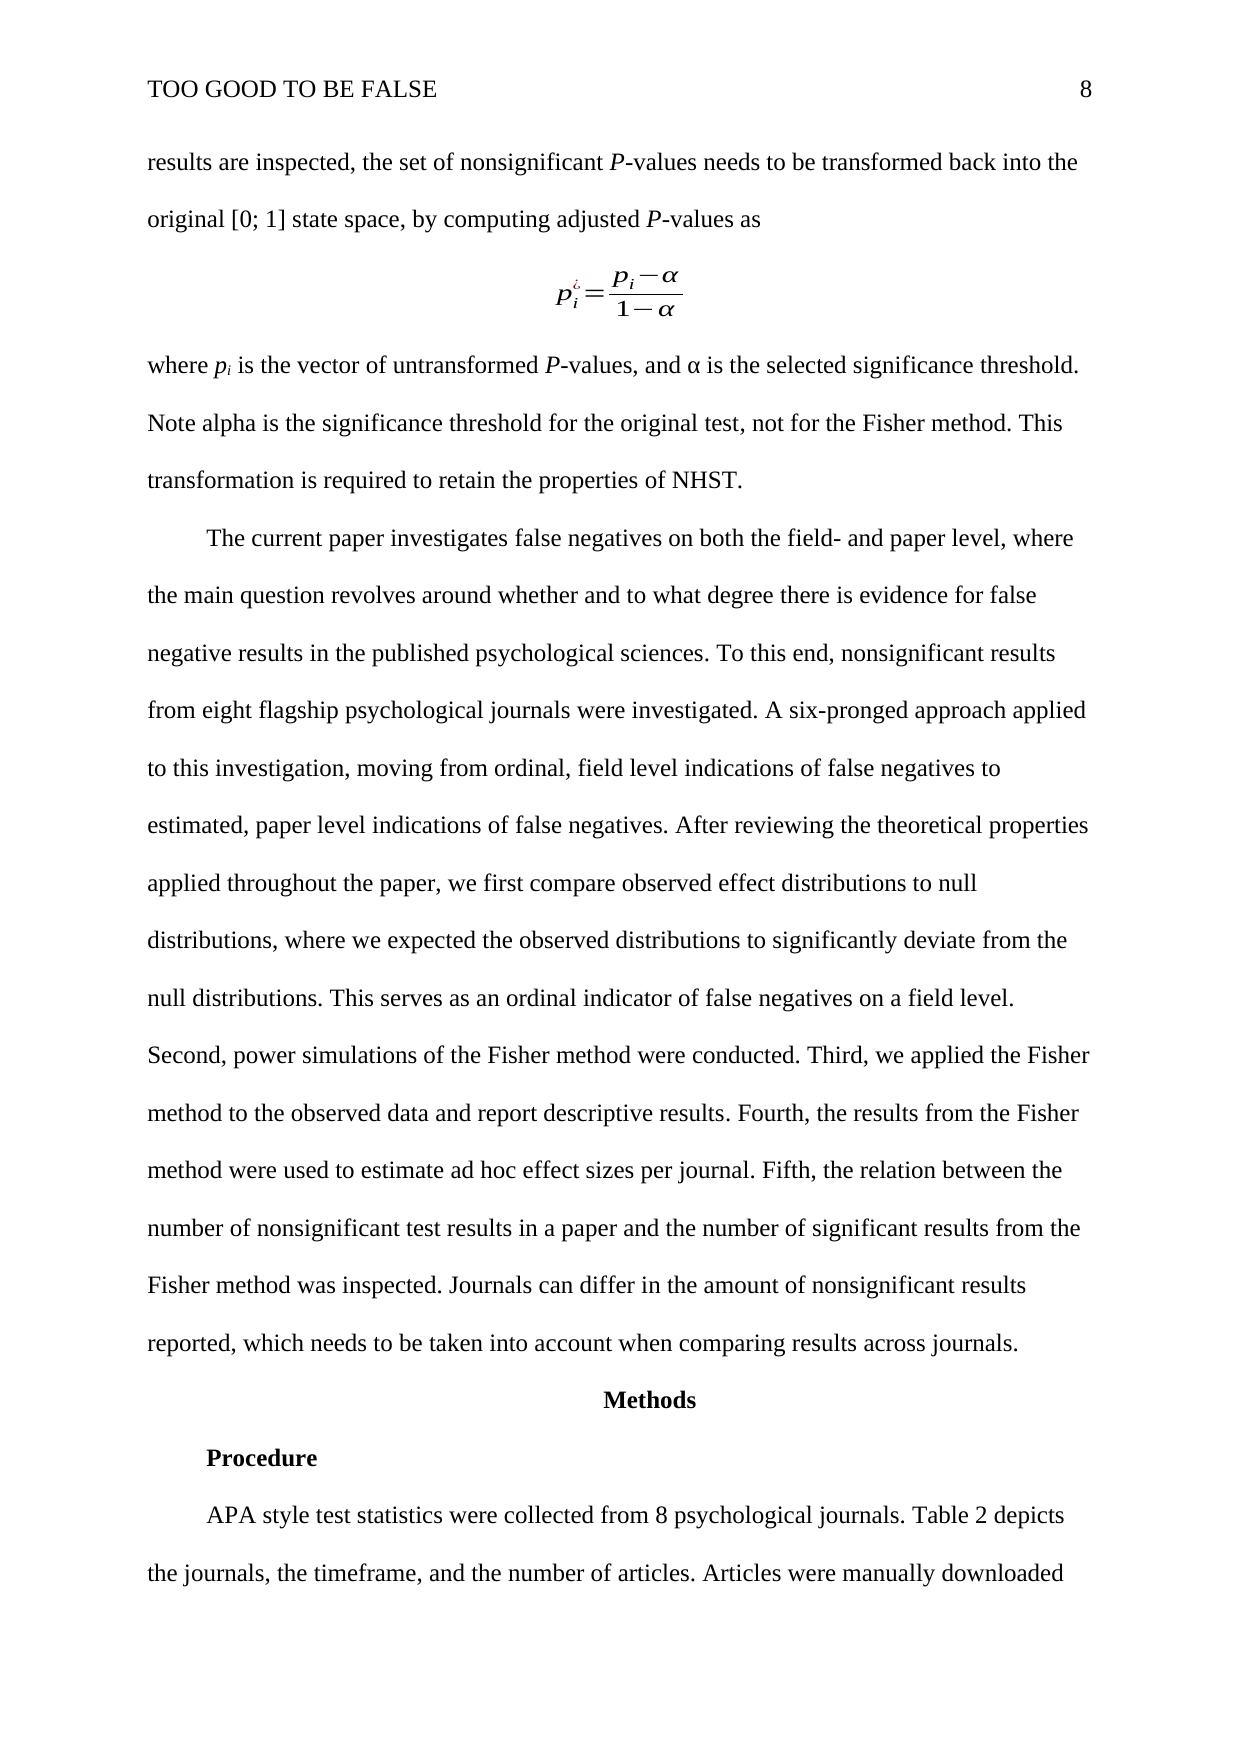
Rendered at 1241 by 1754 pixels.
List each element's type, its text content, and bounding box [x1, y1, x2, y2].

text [147, 1500, 1093, 1586]
text Methods [147, 1385, 1093, 1414]
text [147, 147, 1093, 233]
text where pi is the vector of untransformed P-values, and α is the selected significance threshold. Note alpha is the significance threshold for the original test, not for the Fisher method. This transformation is required to retain the properties of NHST. [147, 350, 1093, 494]
text The current paper investigates false negatives on both the field- and paper level, where the main question revolves around whether and to what degree there is evidence for false negative results in the published psychological sciences. To this end, nonsignificant results from eight flagship psychological journals were investigated. A six-pronged approach applied to this investigation, moving from ordinal, field level indications of false negatives to estimated, paper level indications of false negatives. After reviewing the theoretical properties applied throughout the paper, we first compare observed effect distributions to null distributions, where we expected the observed distributions to significantly deviate from the null distributions. This serves as an ordinal indicator of false negatives on a field level. Second, power simulations of the Fisher method were conducted. Third, we applied the Fisher method to the observed data and report descriptive results. Fourth, the results from the Fisher method were used to estimate ad hoc effect sizes per journal. Fifth, the relation between the number of nonsignificant test results in a paper and the number of significant results from the Fisher method was inspected. Journals can differ in the amount of nonsignificant results reported, which needs to be taken into account when comparing results across journals. [147, 523, 1093, 1356]
text Procedure [147, 1443, 1093, 1471]
